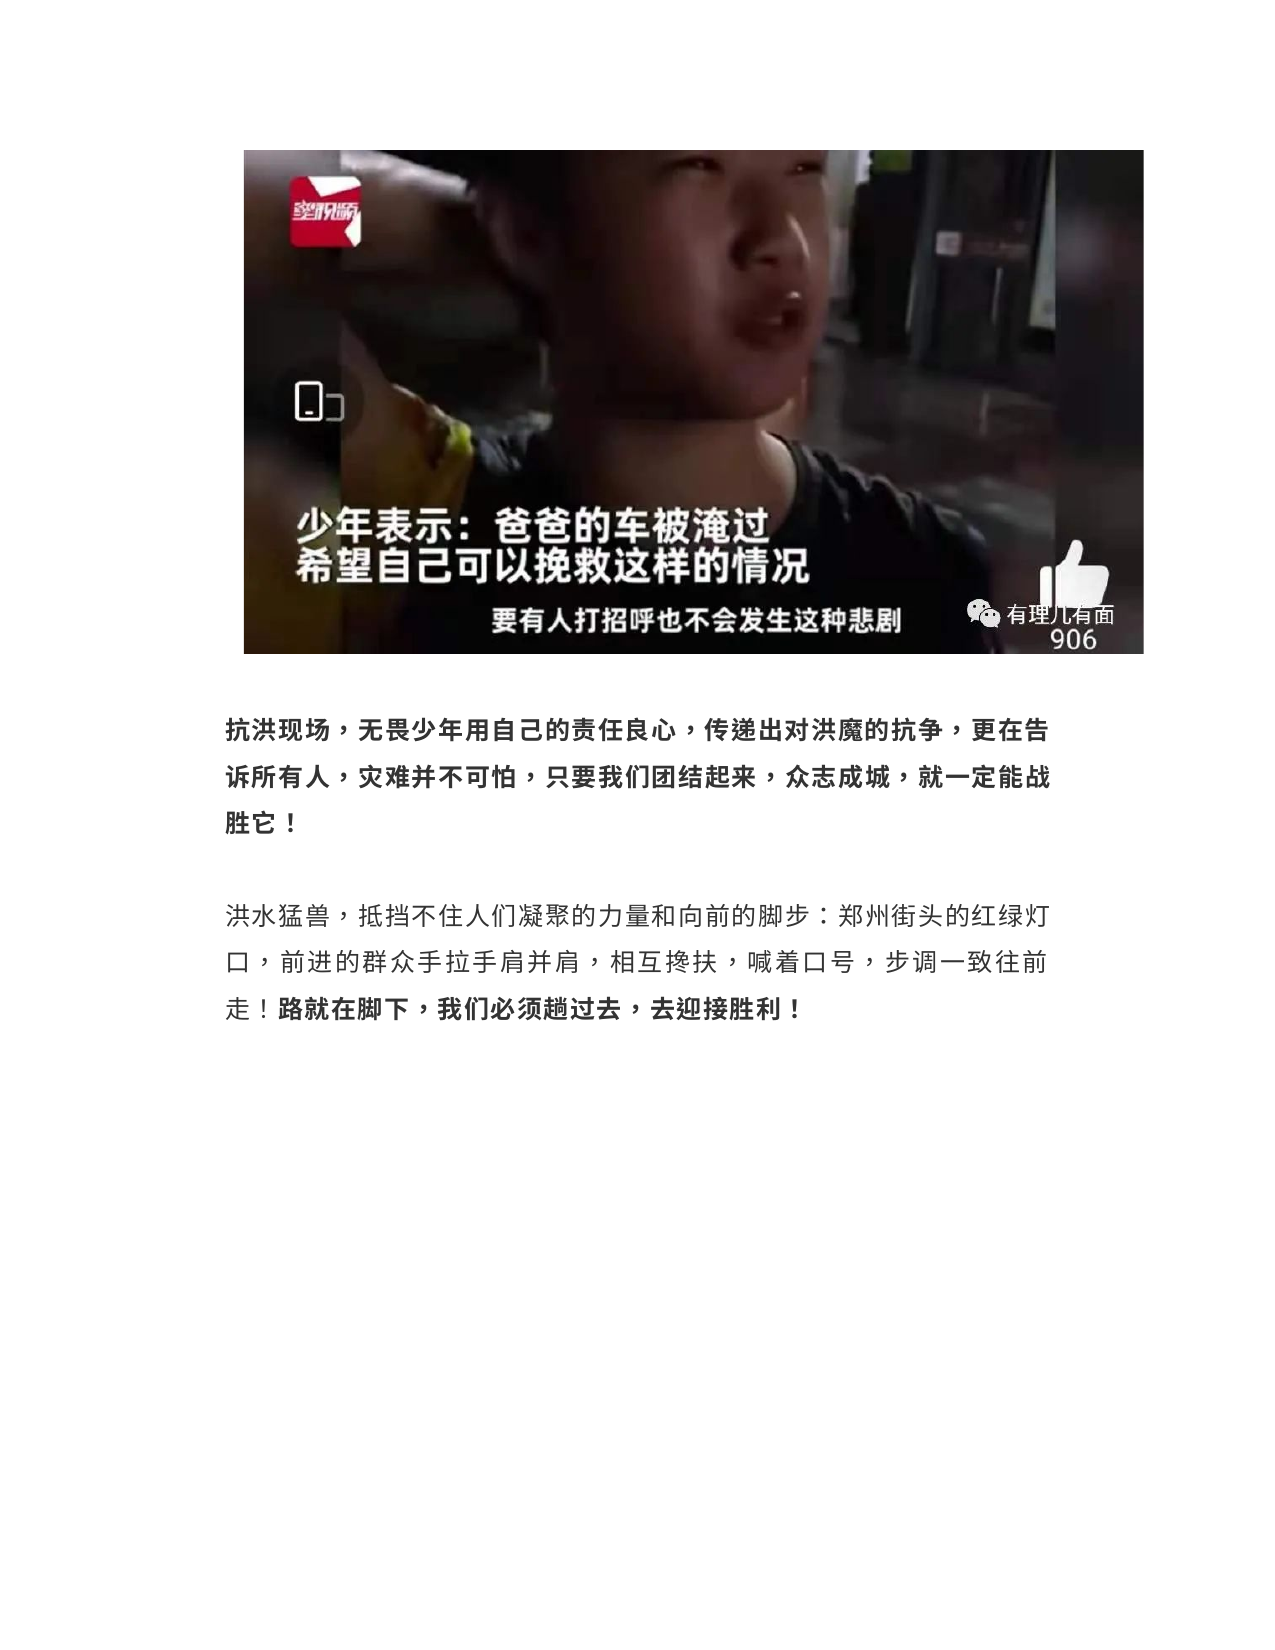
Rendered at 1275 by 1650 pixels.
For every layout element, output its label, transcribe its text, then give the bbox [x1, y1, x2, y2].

text 洪水猛兽，抵挡不住人们凝聚的力量和向前的脚步：郑州街头的红绿灯口，前进的群众手拉手肩并肩，相互搀扶，喊着口号，步调一致往前走！路就在脚下，我们必须趟过去，去迎接胜利！ [225, 886, 1050, 1026]
picture [243, 150, 1144, 654]
text 抗洪现场，无畏少年用自己的责任良心，传递出对洪魔的抗争，更在告诉所有人，灾难并不可怕，只要我们团结起来，众志成城，就一定能战胜它！ [225, 700, 1050, 840]
